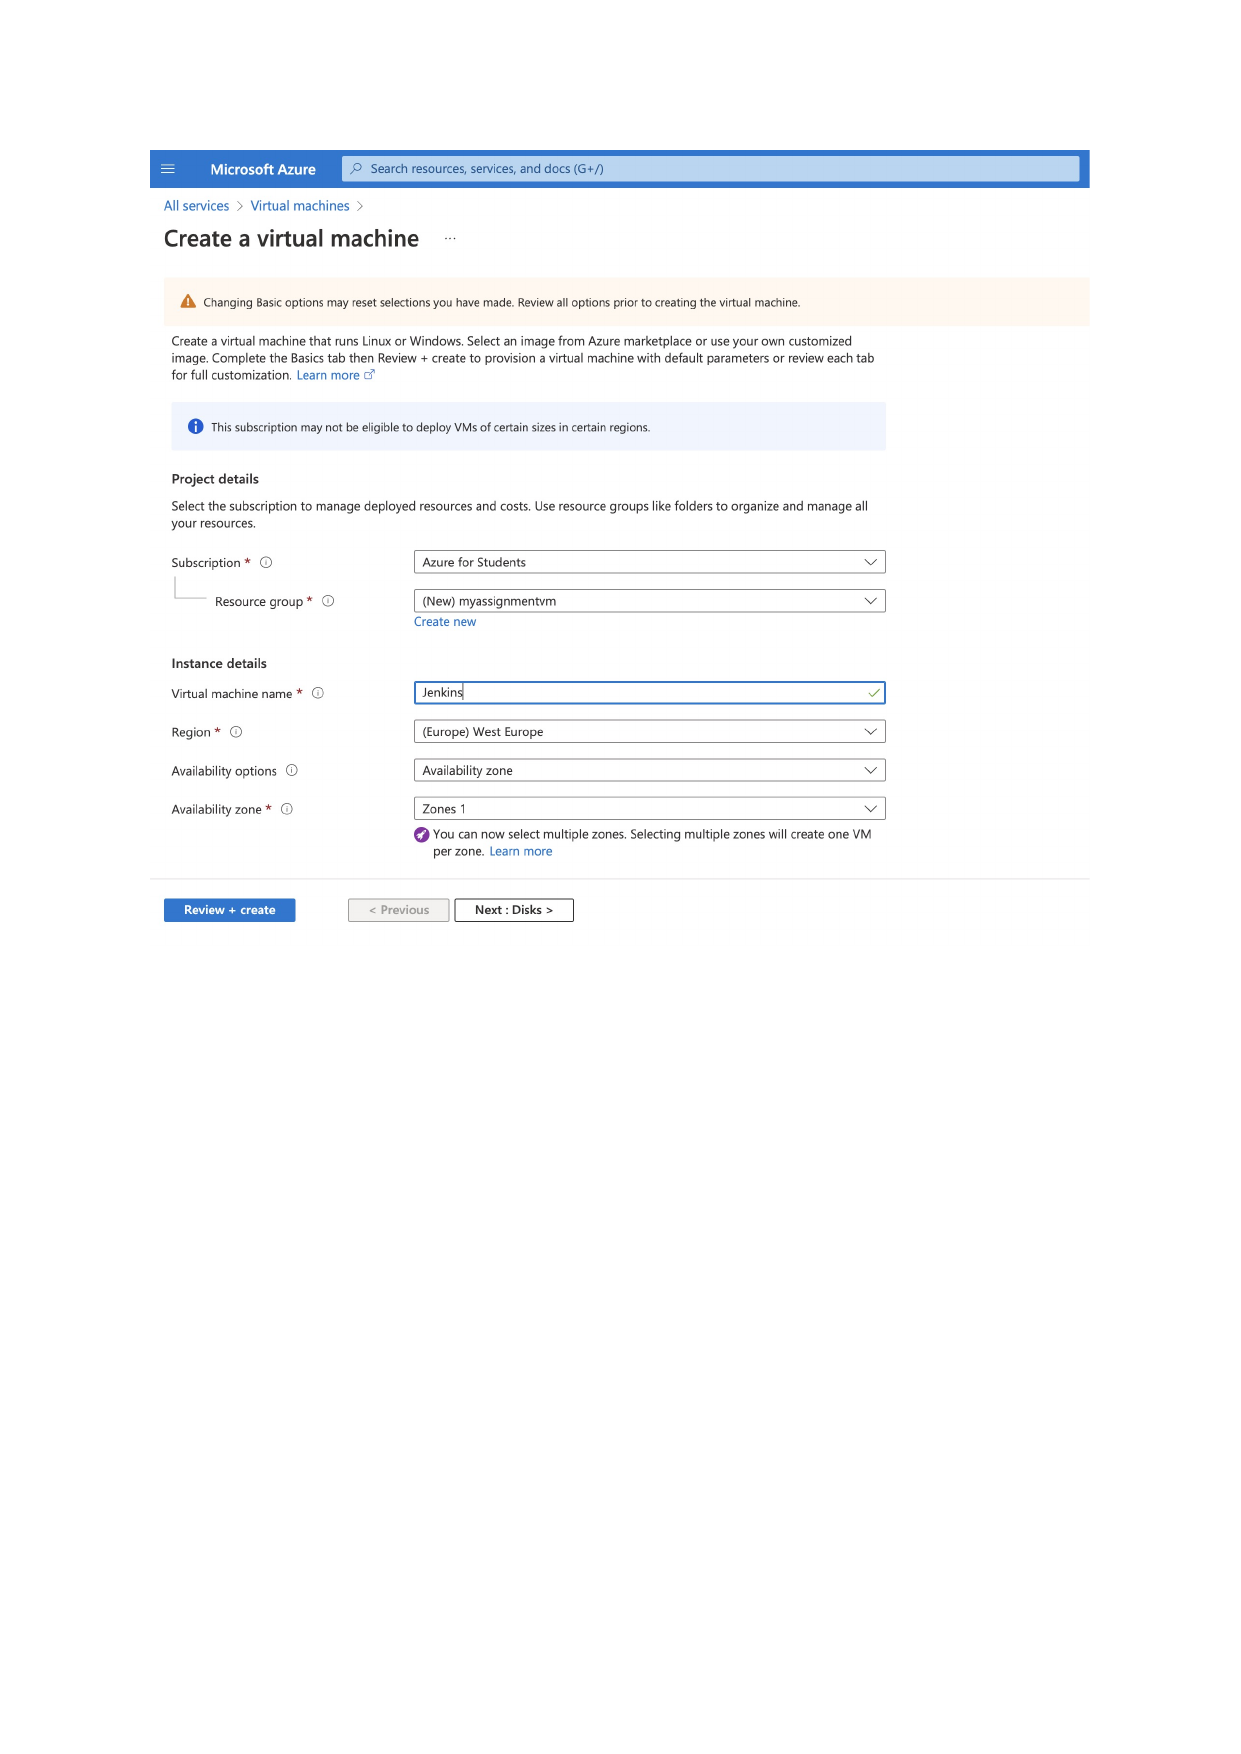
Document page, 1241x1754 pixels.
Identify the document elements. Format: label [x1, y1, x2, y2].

picture [150, 150, 1090, 946]
